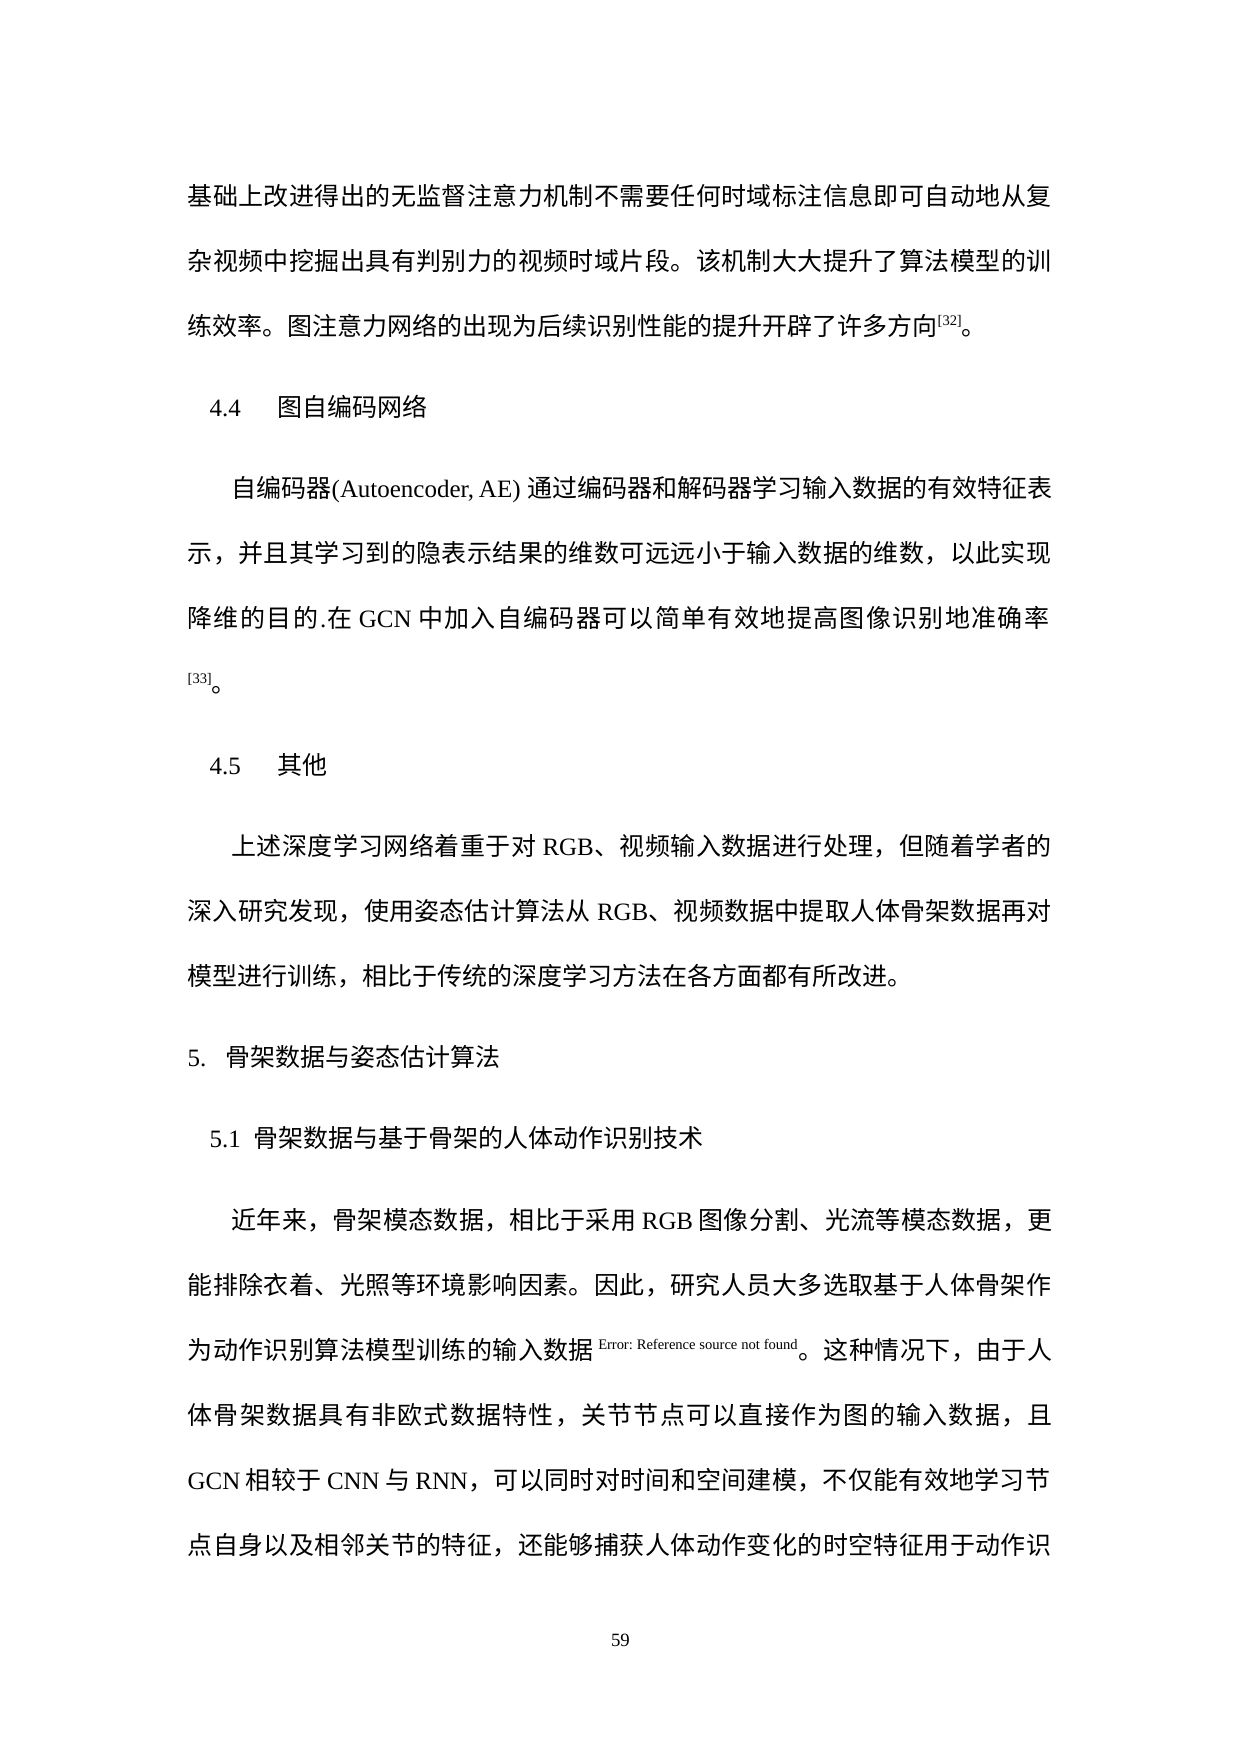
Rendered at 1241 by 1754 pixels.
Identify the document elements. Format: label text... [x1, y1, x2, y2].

subtitle 图自编码网络 [209, 373, 1053, 438]
subtitle 5.1 骨架数据与基于骨架的人体动作识别技术 [209, 1104, 1053, 1169]
subtitle 其他 [209, 731, 1053, 796]
text 自编码器(Autoencoder, AE) 通过编码器和解码器学习输入数据的有效特征表示，并且其学习到的隐表示结果的维数可远远小于输入数据的维数，以此实现降维的目的.在GCN中加入自编码器可以简单有效地提高图像识别地准确率[33]。 [187, 454, 1053, 714]
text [187, 1186, 1053, 1576]
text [187, 162, 1053, 357]
text 上述深度学习网络着重于对RGB、视频输入数据进行处理，但随着学者的深入研究发现，使用姿态估计算法从RGB、视频数据中提取人体骨架数据再对模型进行训练，相比于传统的深度学习方法在各方面都有所改进。 [187, 812, 1053, 1007]
subtitle 5. 骨架数据与姿态估计算法 [187, 1023, 1053, 1088]
